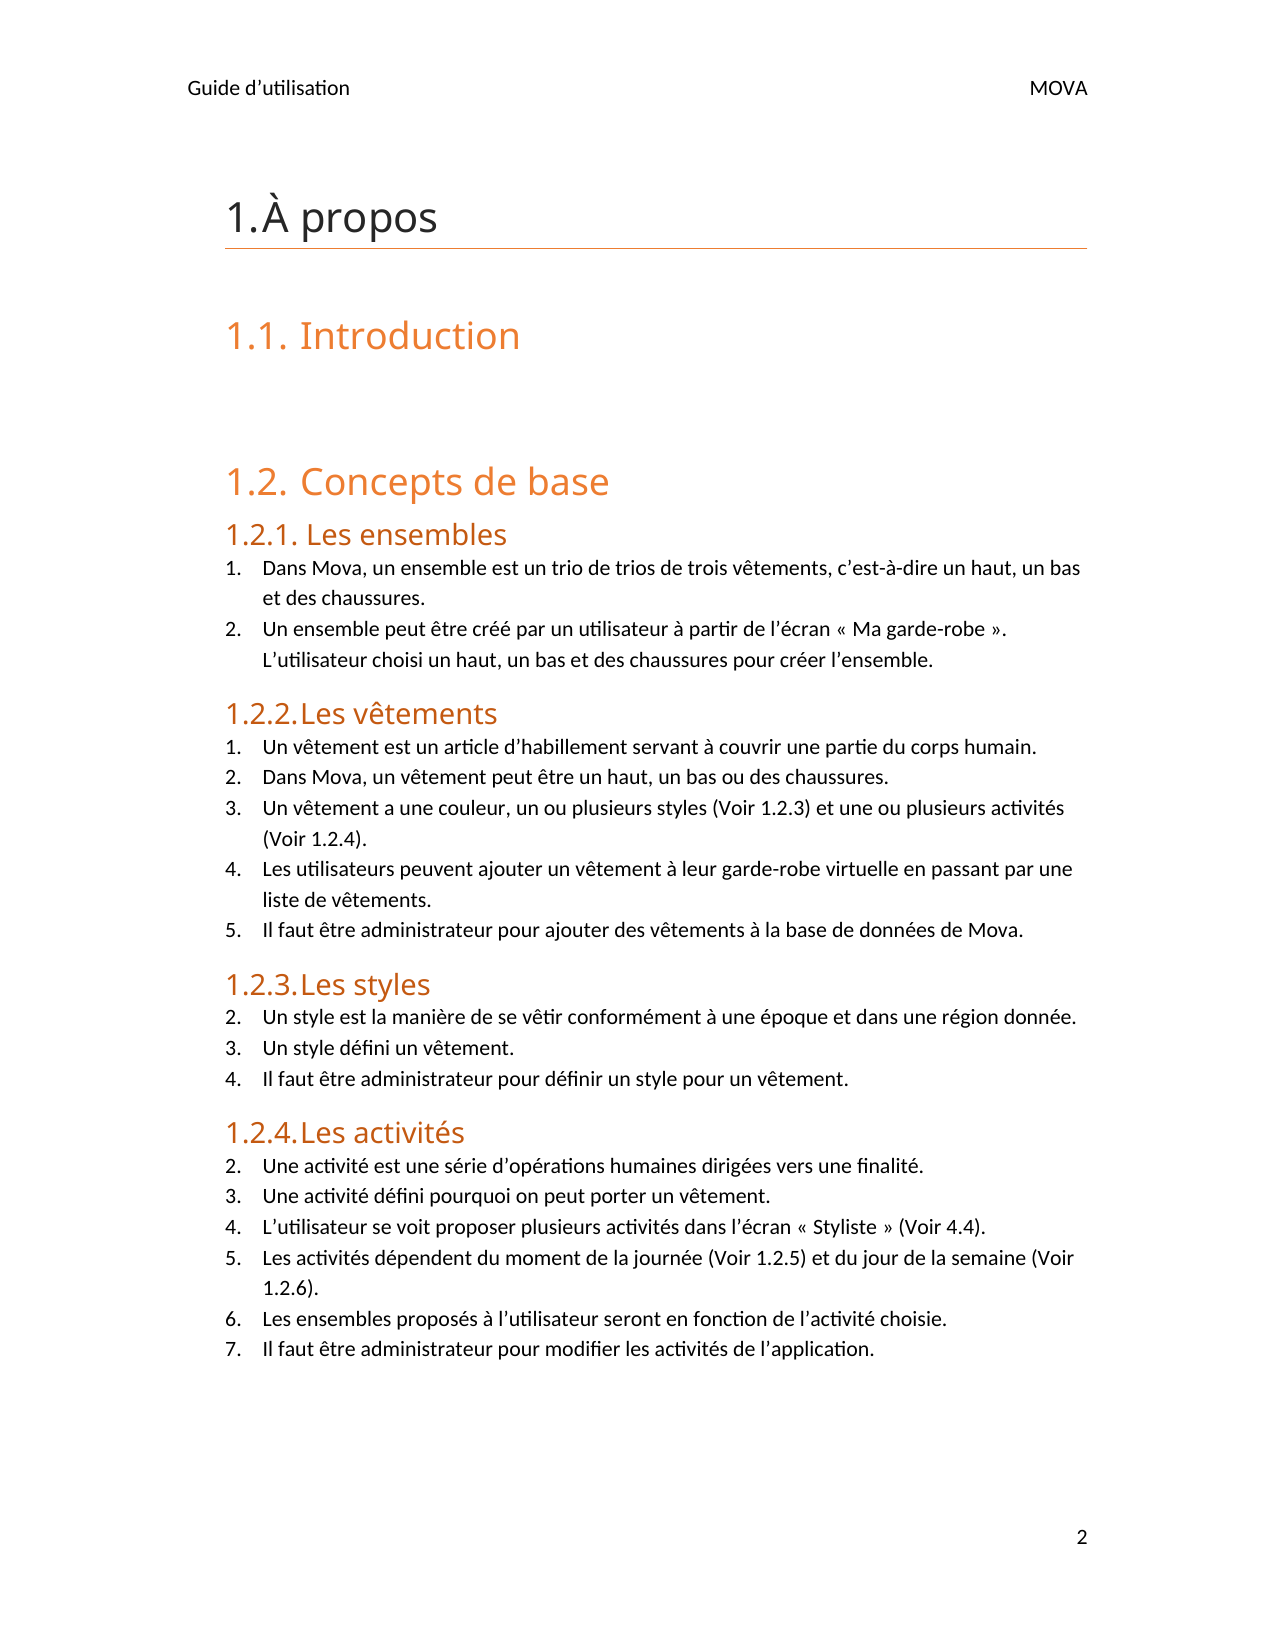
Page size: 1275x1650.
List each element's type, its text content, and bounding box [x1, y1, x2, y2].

list Une activité est une série d’opérations humaines dirigées vers une finalité. [225, 1152, 1087, 1178]
list Les activités dépendent du moment de la journée (Voir 1.2.5) et du jour de la semaine (Voir 1.2.6). [225, 1244, 1087, 1301]
list Il faut être administrateur pour définir un style pour un vêtement. [225, 1065, 1087, 1091]
list Il faut être administrateur pour ajouter des vêtements à la base de données de Mova. [225, 917, 1087, 943]
list Un vêtement a une couleur, un ou plusieurs styles (Voir 1.2.3) et une ou plusieurs activités (Voir 1.2.4). [225, 794, 1087, 851]
list Les ensembles proposés à l’utilisateur seront en fonction de l’activité choisie. [225, 1305, 1087, 1332]
subtitle Les styles [225, 964, 1087, 1003]
list Un style défini un vêtement. [225, 1034, 1087, 1061]
list Les utilisateurs peuvent ajouter un vêtement à leur garde-robe virtuelle en passant par une liste de vêtements. [225, 855, 1087, 913]
list Un vêtement est un article d’habillement servant à couvrir une partie du corps humain. [225, 733, 1087, 759]
list Une activité défini pourquoi on peut porter un vêtement. [225, 1182, 1087, 1209]
subtitle Concepts de base [225, 455, 1087, 506]
list Dans Mova, un ensemble est un trio de trios de trois vêtements, c’est-à-dire un haut, un bas et des chaussures. [225, 554, 1087, 611]
list Un ensemble peut être créé par un utilisateur à partir de l’écran « Ma garde-robe ». L’utilisateur choisi un haut, un bas et des chaussures pour créer l’ensemble. [225, 615, 1087, 672]
subtitle Introduction [225, 309, 1087, 360]
subtitle Les activités [225, 1112, 1087, 1152]
list L’utilisateur se voit proposer plusieurs activités dans l’écran « Styliste » (Voir 4.4). [225, 1213, 1087, 1240]
subtitle À propos [225, 187, 1087, 248]
list Un style est la manière de se vêtir conformément à une époque et dans une région donnée. [225, 1003, 1087, 1030]
subtitle 1.2.1. Les ensembles [187, 514, 1087, 554]
list Il faut être administrateur pour modifier les activités de l’application. [225, 1336, 1087, 1362]
subtitle Les vêtements [225, 693, 1087, 733]
list Dans Mova, un vêtement peut être un haut, un bas ou des chaussures. [225, 763, 1087, 790]
